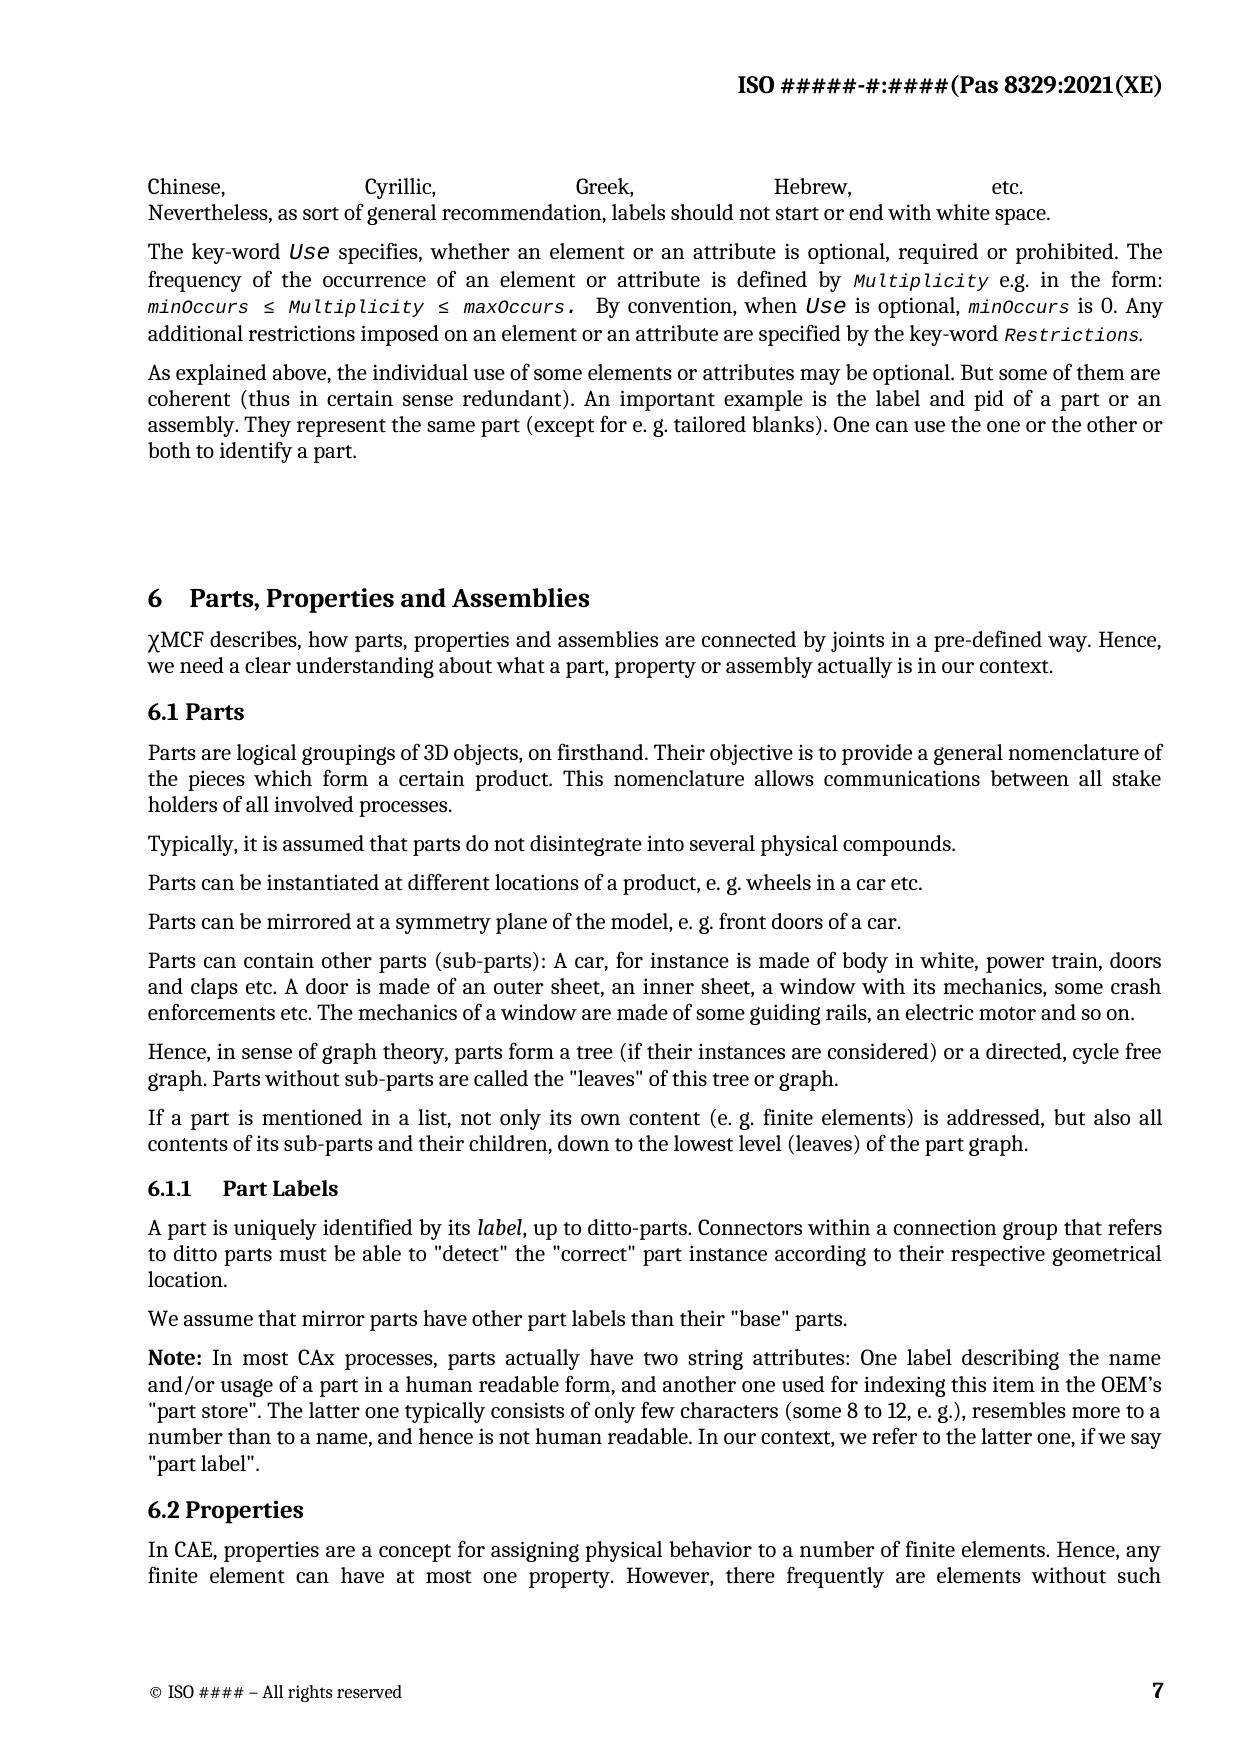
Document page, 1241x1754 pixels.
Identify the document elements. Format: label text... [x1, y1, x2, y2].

subtitle Properties [148, 1496, 1163, 1524]
text Parts can be mirrored at a symmetry plane of the model, e. g. front doors of a car. [148, 909, 1163, 935]
text χMCF describes, how parts, properties and assemblies are connected by joints in a pre-defined way. Hence, we need a clear understanding about what a part, property or assembly actually is in our context. [148, 627, 1163, 679]
text Hence, in sense of graph theory, parts form a tree (if their instances are considered) or a directed, cycle free graph. Parts without sub-parts are called the "leaves" of this tree or graph. [148, 1039, 1163, 1092]
text Parts can contain other parts (sub-parts): A car, for instance is made of body in white, power train, doors and claps etc. A door is made of an outer sheet, an inner sheet, a window with its mechanics, some crash enforcements etc. The mechanics of a window are made of some guiding rails, an electric motor and so on. [148, 947, 1163, 1027]
text The key-word Use specifies, whether an element or an attribute is optional, required or prohibited. The frequency of the occurrence of an element or attribute is defined by Multiplicity e.g. in the form: minOccurs ≤ Multiplicity ≤ maxOccurs. By convention, when Use is optional, minOccurs is 0. Any additional restrictions imposed on an element or an attribute are specified by the key-word Restrictions. [148, 239, 1163, 347]
text Parts can be instantiated at different locations of a product, e. g. wheels in a car etc. [148, 870, 1163, 896]
text If a part is mentioned in a list, not only its own content (e. g. finite elements) is addressed, but also all contents of its sub-parts and their children, down to the lowest level (leaves) of the part graph. [148, 1104, 1163, 1157]
subtitle Parts [148, 698, 1163, 727]
text Parts are logical groupings of 3D objects, on firsthand. Their objective is to provide a general nomenclature of the pieces which form a certain product. This nomenclature allows communications between all stake holders of all involved processes. [148, 739, 1163, 818]
text A part is uniquely identified by its label, up to ditto-parts. Connectors within a connection group that refers to ditto parts must be able to "detect" the "correct" part instance according to their respective geometrical location. [148, 1214, 1163, 1294]
subtitle Part Labels [148, 1176, 1163, 1202]
text Typically, it is assumed that parts do not disintegrate into several physical compounds. [148, 831, 1163, 857]
text As explained above, the individual use of some elements or attributes may be optional. But some of them are coherent (thus in certain sense redundant). An important example is the label and pid of a part or an assembly. They represent the same part (except for e. g. tailored blanks). One can use the one or the other or both to identify a part. [148, 359, 1163, 465]
text We assume that mirror parts have other part labels than their "base" parts. [148, 1306, 1163, 1332]
subtitle Parts, Properties and Assemblies [148, 583, 1163, 614]
text Note: In most CAx processes, parts actually have two string attributes: One label describing the name and/or usage of a part in a human readable form, and another one used for indexing this item in the OEM’s "part store". The latter one typically consists of only few characters (some 8 to 12, e. g.), resembles more to a number than to a name, and hence is not human readable. In our context, we refer to the latter one, if we say "part label". [148, 1345, 1163, 1477]
